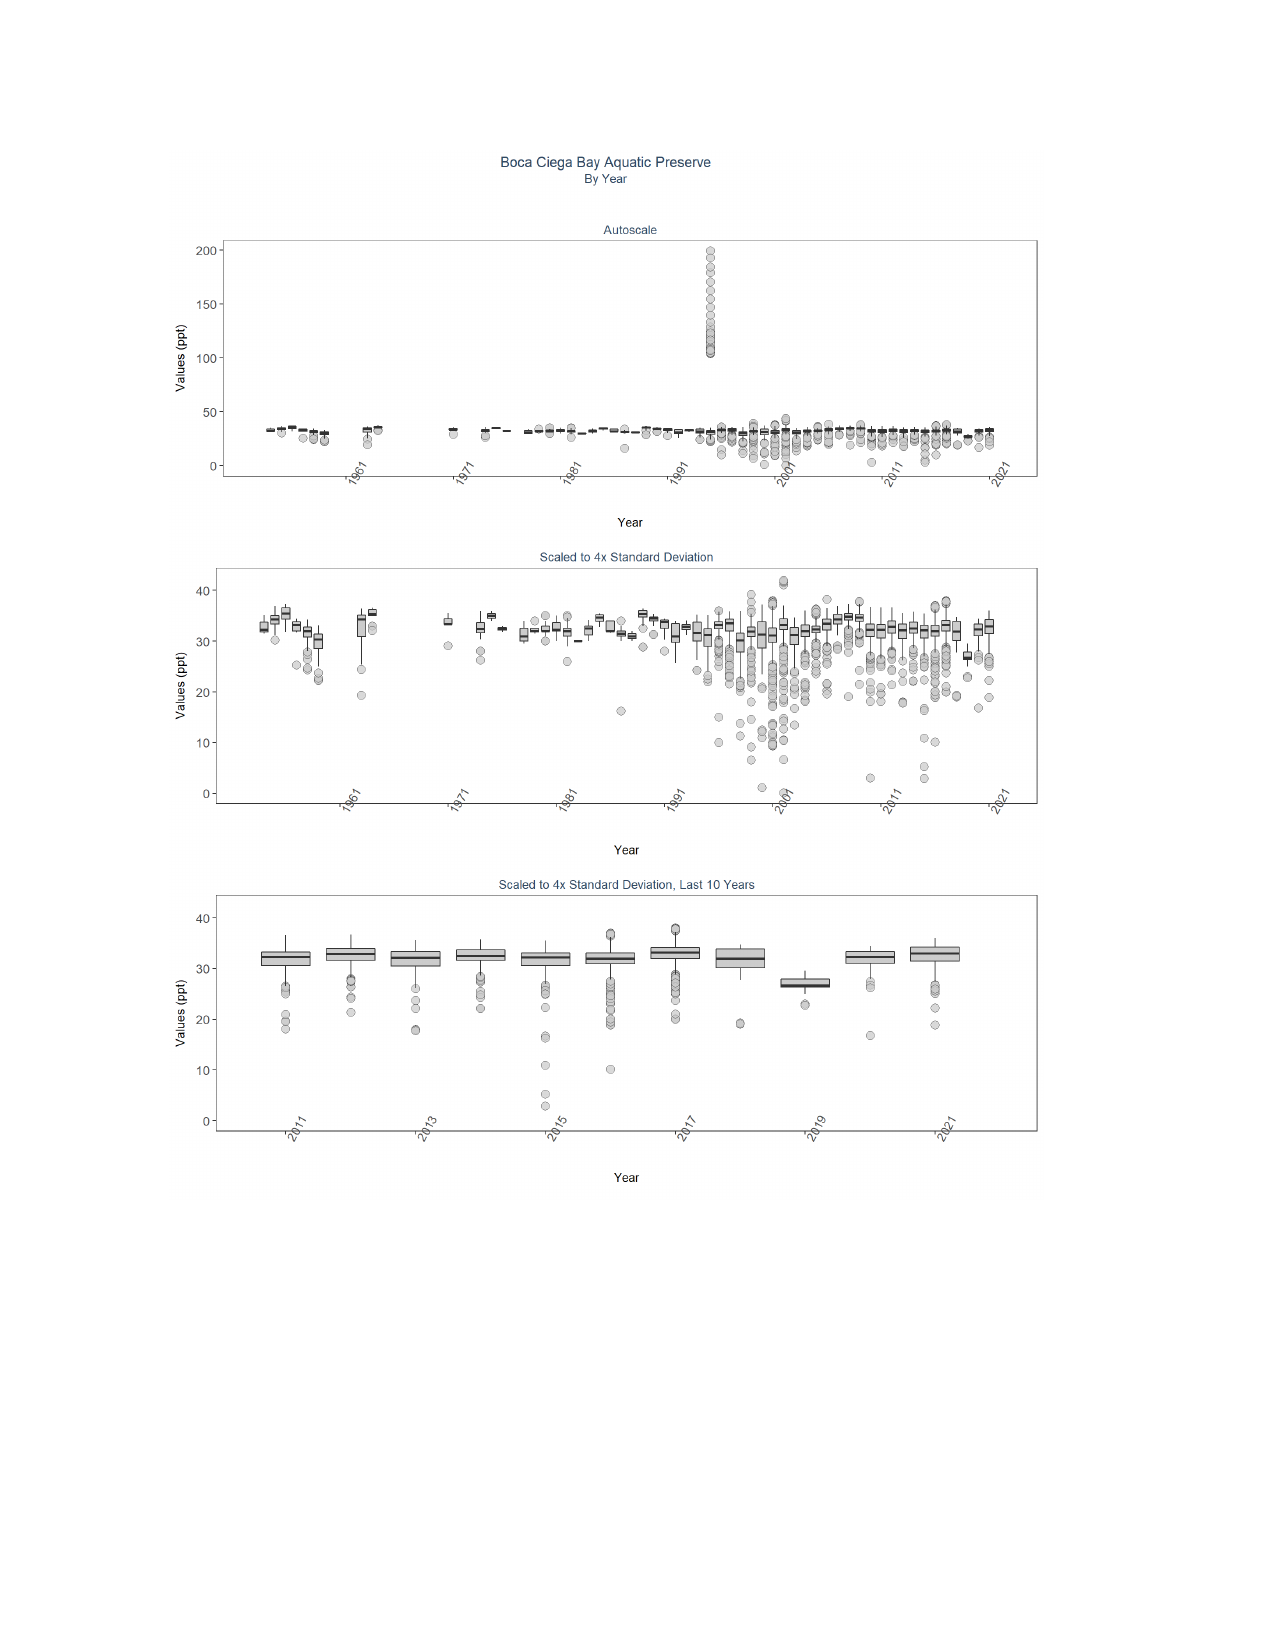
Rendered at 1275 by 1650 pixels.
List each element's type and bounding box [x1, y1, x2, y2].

picture [168, 150, 1044, 1200]
